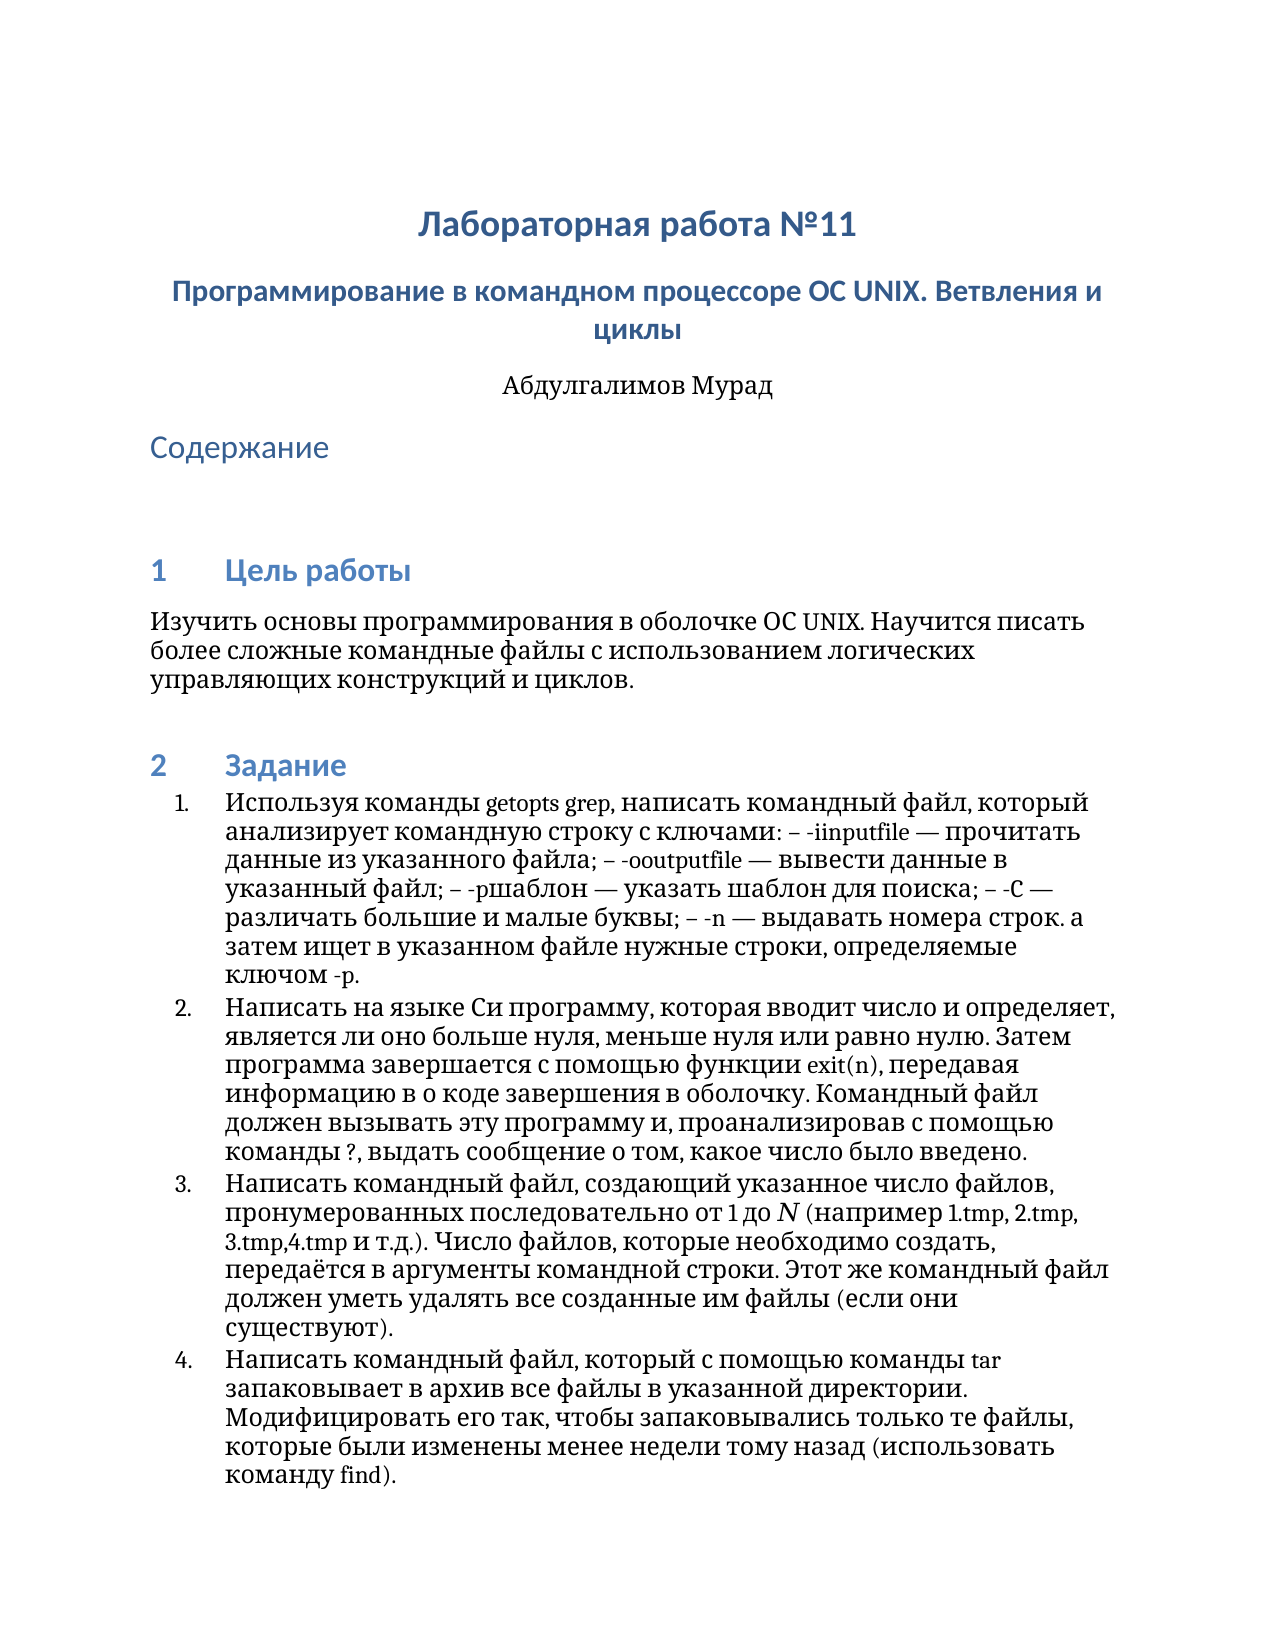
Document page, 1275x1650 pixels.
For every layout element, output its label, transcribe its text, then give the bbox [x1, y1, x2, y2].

subtitle 1 Цель работы [150, 548, 1125, 589]
title Лабораторная работа №11 [150, 200, 1125, 246]
list Написать командный файл, который с помощью команды tar запаковывает в архив все файлы в указанной директории. Модифицировать его так, чтобы запаковывались только те файлы, которые были изменены менее недели тому назад (использовать команду find). [175, 1346, 1125, 1490]
list Написать на языке Си программу, которая вводит число и определяет, является ли оно больше нуля, меньше нуля или равно нулю. Затем программа завершается с помощью функции exit(n), передавая информацию в о коде завершения в оболочку. Командный файл должен вызывать эту программу и, проанализировав с помощью команды ?, выдать сообщение о том, какое число было введено. [175, 994, 1125, 1166]
subtitle Программирование в командном процессоре ОС UNIX. Ветвления и циклы [150, 271, 1125, 347]
subtitle 2 Задание [150, 744, 1125, 785]
list Написать командный файл, создающий указанное число файлов, пронумерованных последовательно от 1 до 𝑁 (например 1.tmp, 2.tmp, 3.tmp,4.tmp и т.д.). Число файлов, которые необходимо создать, передаётся в аргументы командной строки. Этот же командный файл должен уметь удалять все созданные им файлы (если они существуют). [175, 1170, 1125, 1342]
text Изучить основы программирования в оболочке ОС UNIX. Научится писать более сложные командные файлы с использованием логических управляющих конструкций и циклов. [150, 608, 1125, 694]
text Абдулгалимов Мурад [150, 372, 1125, 401]
list Используя команды getopts grep, написать командный файл, который анализирует командную строку с ключами: – -iinputfile — прочитать данные из указанного файла; – -ooutputfile — вывести данные в указанный файл; – -pшаблон — указать шаблон для поиска; – -C — различать большие и малые буквы; – -n — выдавать номера строк. а затем ищет в указанном файле нужные строки, определяемые ключом -p. [175, 789, 1125, 990]
